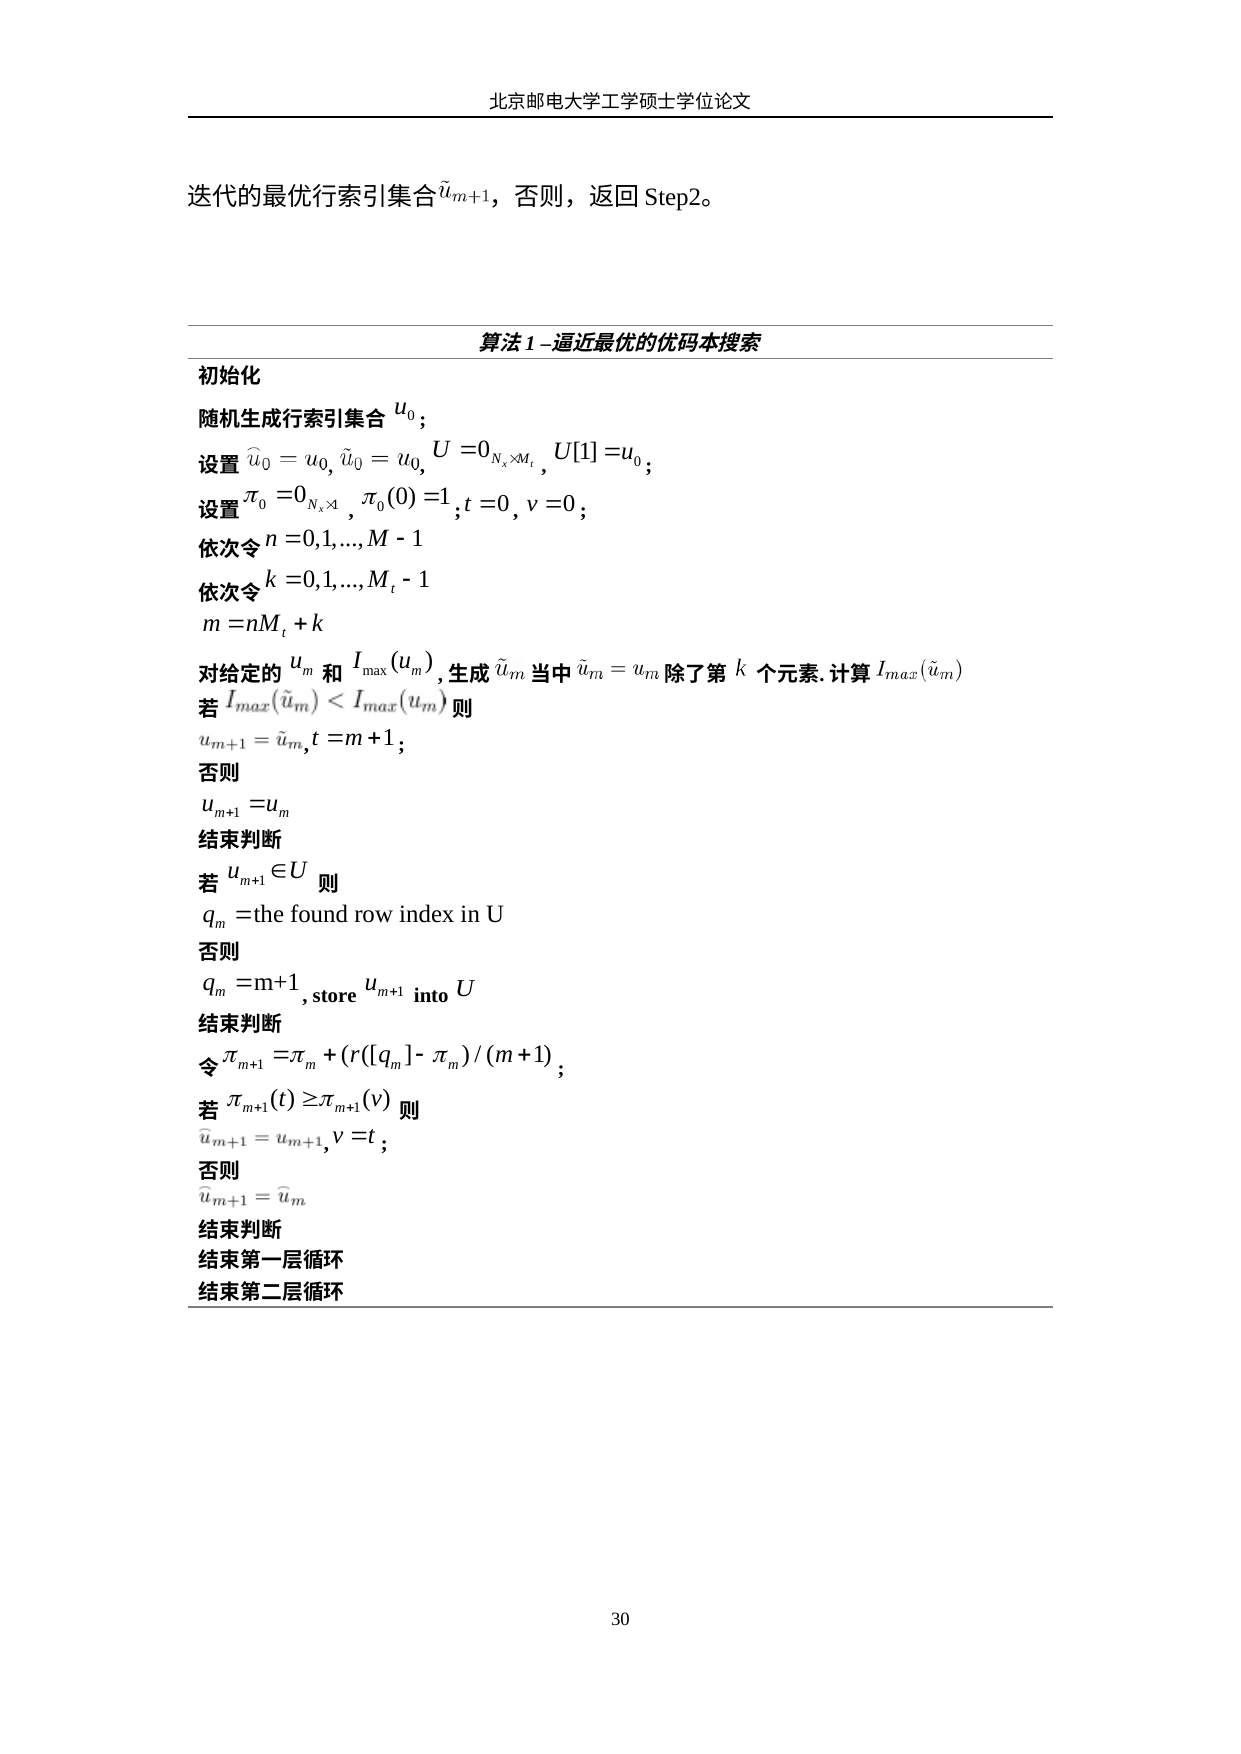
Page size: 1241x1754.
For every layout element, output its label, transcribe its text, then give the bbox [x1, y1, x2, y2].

table_cell 初始化 随机生成行索引集合 ; 设置 , , , ; 设置 , ;, ; 依次令 依次令 对给定的 和 , 生成 当中 除了第 个元素. 计算 若 则 ,; 否则 结束判断 若 则 否则 , store into 结束判断 令; 若 则 ,; 否则 结束判断 结束第一层循环 结束第二层循环 [188, 359, 1053, 1306]
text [187, 162, 1053, 227]
table_header 算法 1 –逼近最优的优码本搜索 [188, 326, 1053, 358]
